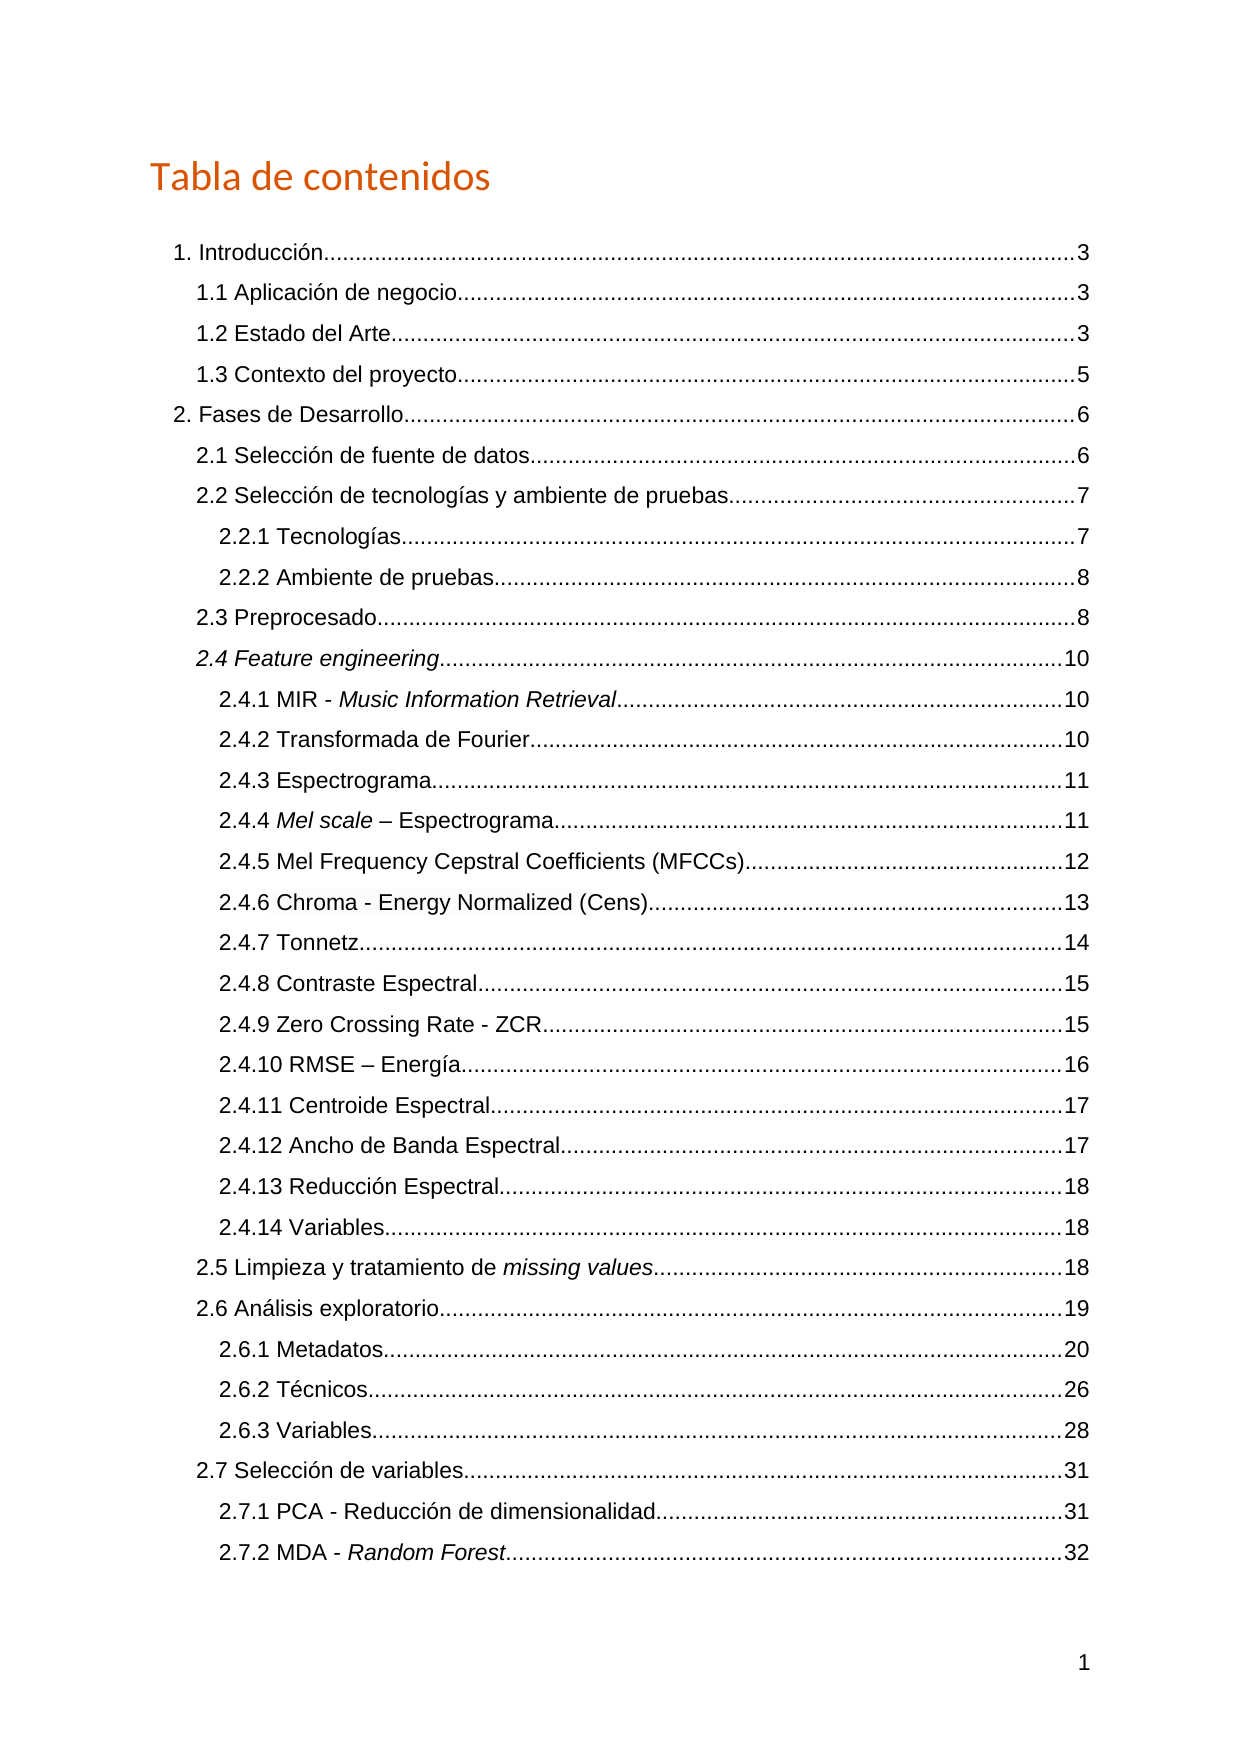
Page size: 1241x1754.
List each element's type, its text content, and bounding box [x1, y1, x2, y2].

text Tabla de contenidos [150, 150, 1090, 201]
